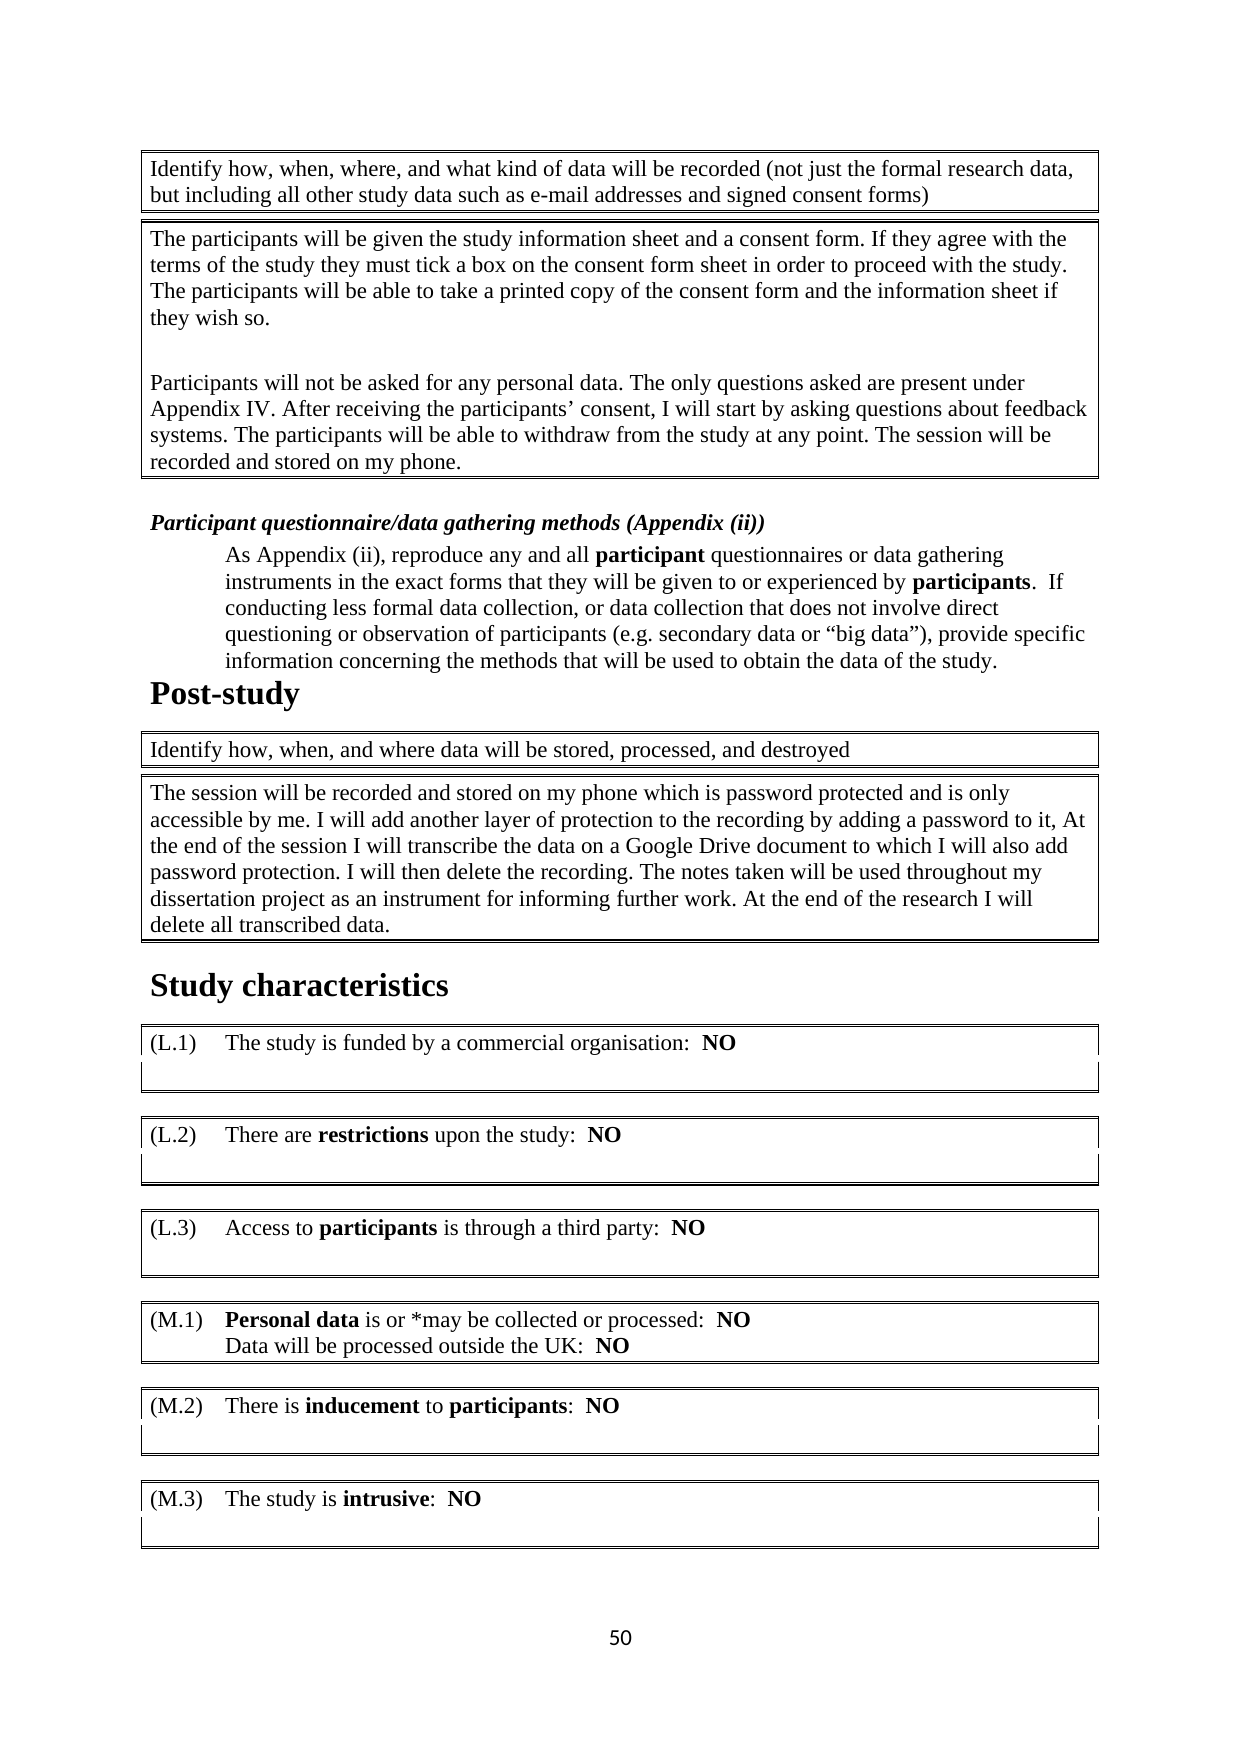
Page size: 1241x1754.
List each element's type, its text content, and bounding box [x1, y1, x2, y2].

text Study characteristics [150, 966, 1090, 1004]
text (M.1) Personal data is or *may be collected or processed: NO Data will be processed outside the UK: NO [142, 1304, 1098, 1361]
text Participant questionnaire/data gathering methods (Appendix (ii)) [150, 509, 1090, 535]
text (L.2) There are restrictions upon the study: NO [142, 1119, 1098, 1148]
text (L.1) The study is funded by a commercial organisation: NO [142, 1027, 1098, 1055]
text As Appendix (ii), reproduce any and all participant questionnaires or data gathering instruments in the exact forms that they will be given to or experienced by participants. If conducting less formal data collection, or data collection that does not involve direct questioning or observation of participants (e.g. secondary data or “big data”), provide specific information concerning the methods that will be used to obtain the data of the study. [225, 541, 1090, 673]
text Participants will not be asked for any personal data. The only questions asked are present under Appendix IV. After receiving the participants’ consent, I will start by asking questions about feedback systems. The participants will be able to withdraw from the study at any point. The session will be recorded and stored on my phone. [142, 364, 1098, 476]
text The session will be recorded and stored on my phone which is password protected and is only accessible by me. I will add another layer of protection to the recording by adding a password to it, At the end of the session I will transcribe the data on a Google Drive document to which I will also add password protection. I will then delete the recording. The notes taken will be used throughout my dissertation project as an instrument for informing further work. At the end of the research I will delete all transcribed data. [142, 777, 1098, 939]
text Post-study [150, 673, 1090, 711]
text (L.3) Access to participants is through a third party: NO [142, 1212, 1098, 1240]
text Identify how, when, where, and what kind of data will be recorded (not just the formal research data, but including all other study data such as e-mail addresses and signed consent forms) [142, 153, 1098, 210]
text The participants will be given the study information sheet and a consent form. If they agree with the terms of the study they must tick a box on the consent form sheet in order to proceed with the study. The participants will be able to take a printed copy of the consent form and the information sheet if they wish so. [142, 223, 1098, 330]
text (M.2) There is inducement to participants: NO [142, 1390, 1098, 1419]
text (M.3) The study is intrusive: NO [142, 1483, 1098, 1511]
text Identify how, when, and where data will be stored, processed, and destroyed [142, 734, 1098, 765]
